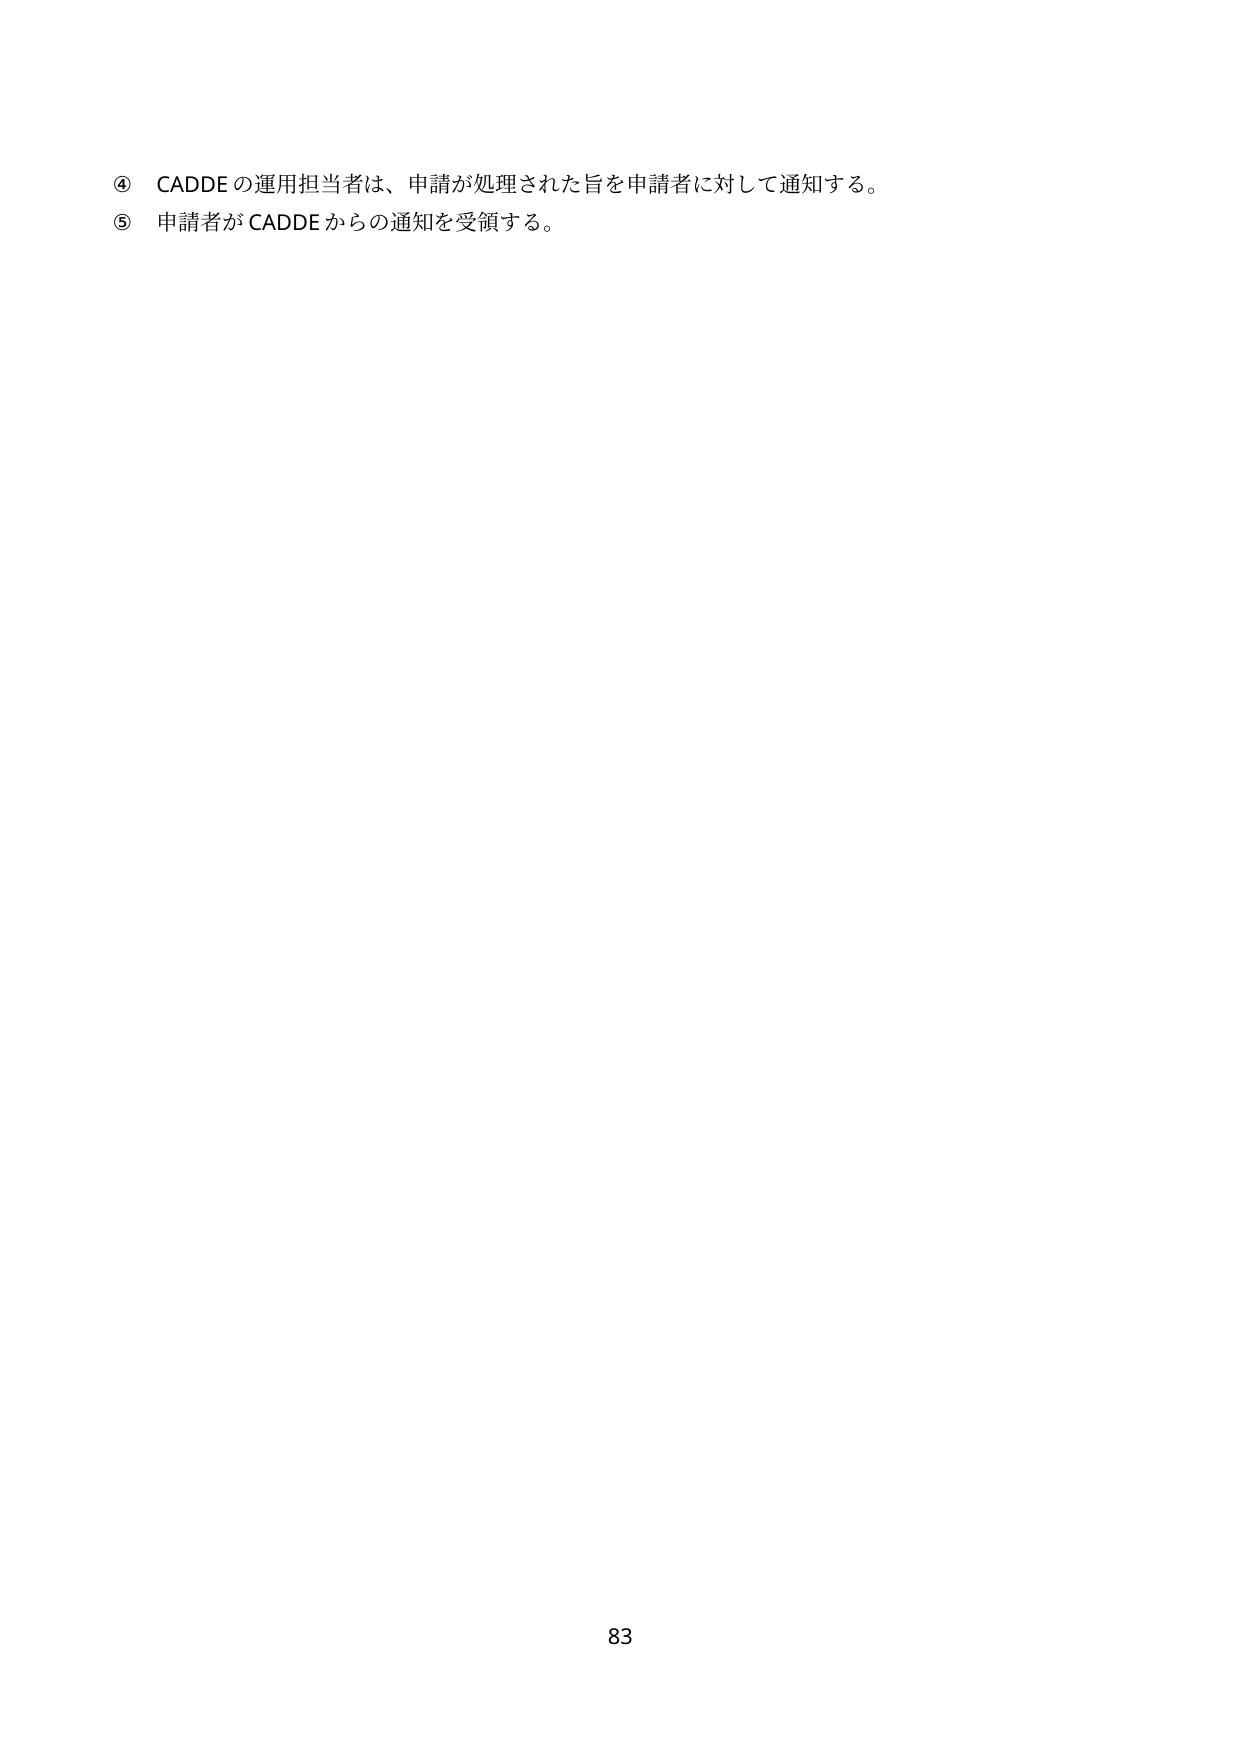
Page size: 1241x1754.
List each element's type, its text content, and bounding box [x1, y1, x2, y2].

list 申請者がCADDEからの通知を受領する。 [112, 202, 1128, 239]
list CADDEの運用担当者は、申請が処理された旨を申請者に対して通知する。 [112, 164, 1128, 202]
